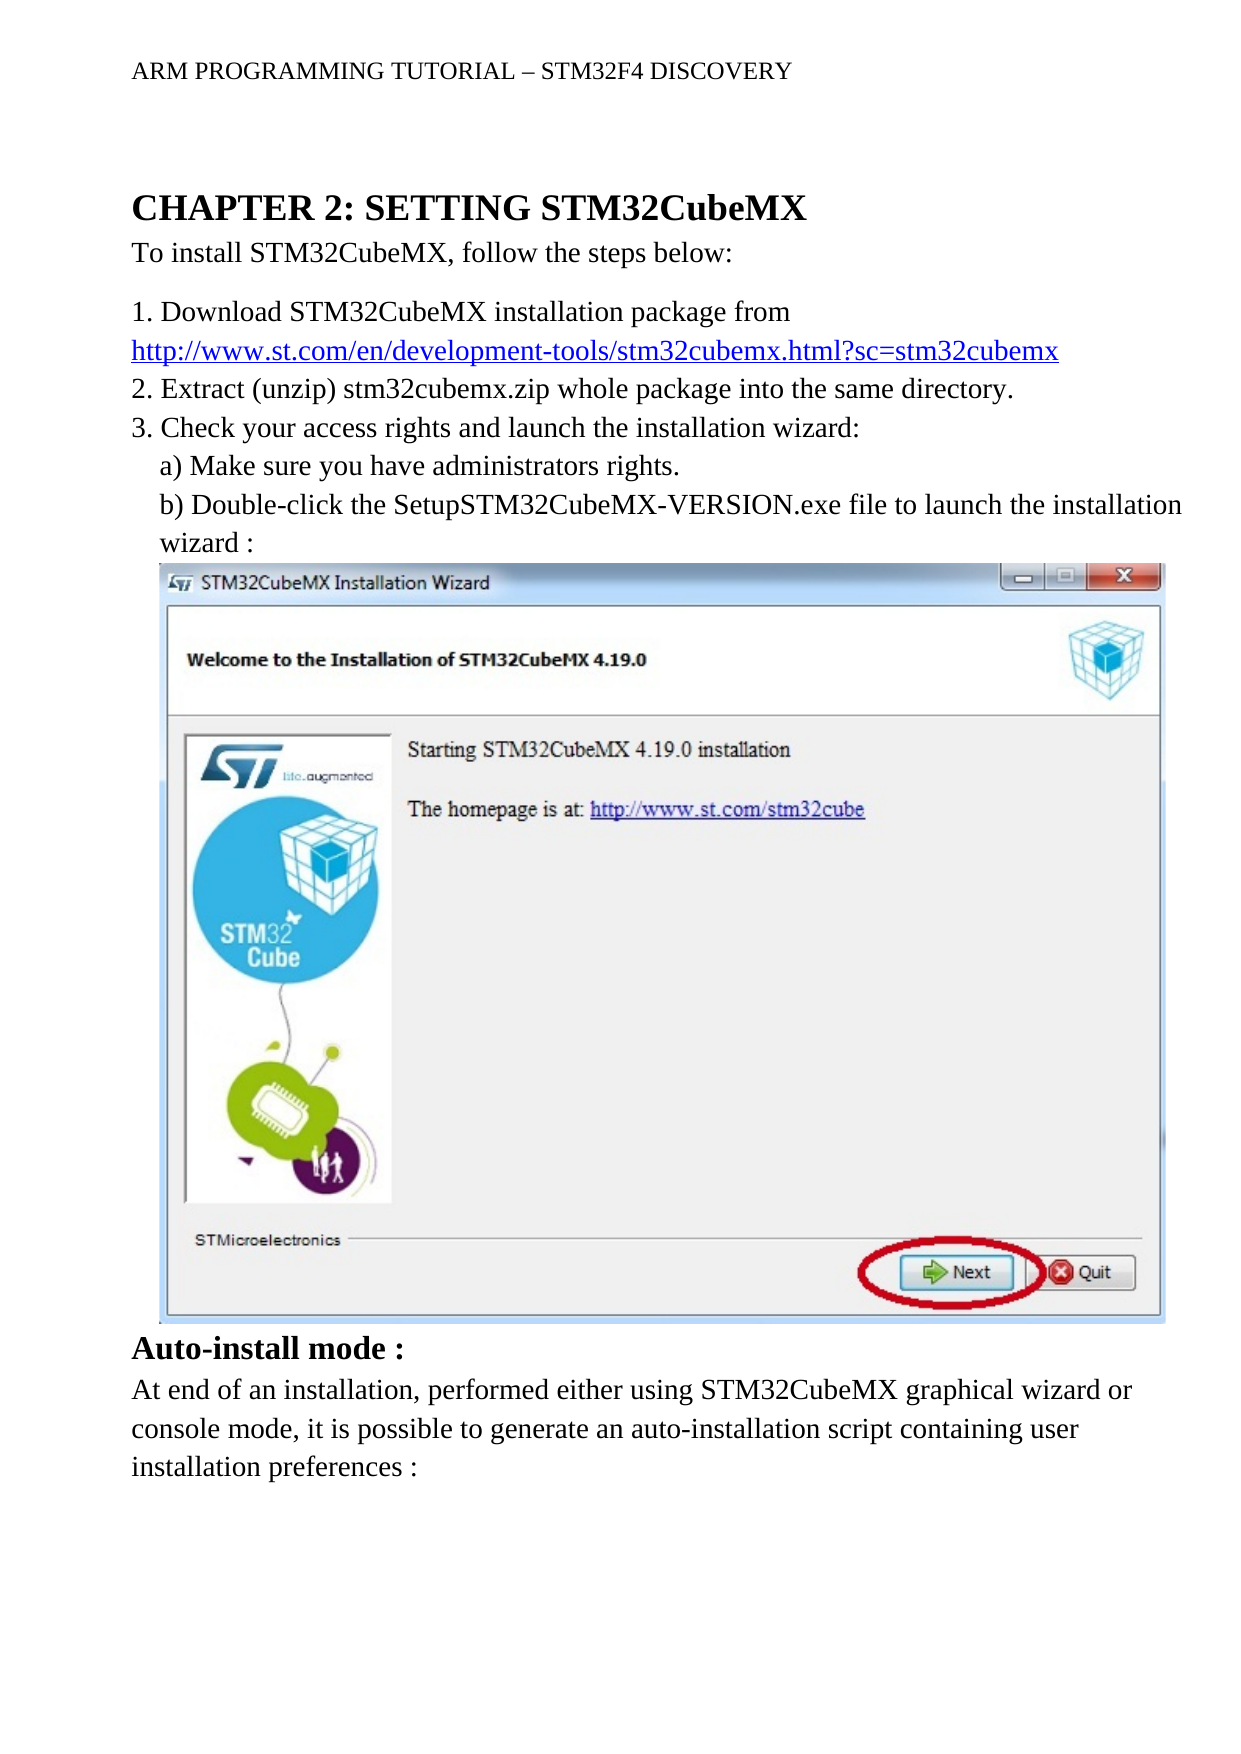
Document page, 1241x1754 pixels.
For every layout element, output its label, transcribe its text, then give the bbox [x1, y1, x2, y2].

text 1. Download STM32CubeMX installation package from http://www.st.com/en/development-tools/stm32cubemx.html?sc=stm32cubemx [131, 294, 1191, 366]
text At end of an installation, performed either using STM32CubeMX graphical wizard or console mode, it is possible to generate an auto-installation script containing user installation preferences : [131, 1372, 1191, 1483]
text Auto-install mode : [131, 1328, 1191, 1367]
text a) Make sure you have administrators rights. [131, 448, 1191, 482]
text To install STM32CubeMX, follow the steps below: [131, 235, 1191, 268]
text 3. Check your access rights and launch the installation wizard: [131, 410, 1191, 443]
text b) Double-click the SetupSTM32CubeMX-VERSION.exe file to launch the installation wizard : [159, 487, 1191, 559]
text 2. Extract (unzip) stm32cubemx.zip whole package into the same directory. [131, 371, 1191, 405]
picture [159, 563, 1166, 1324]
subtitle CHAPTER 2: SETTING STM32CubeMX [131, 185, 1191, 228]
